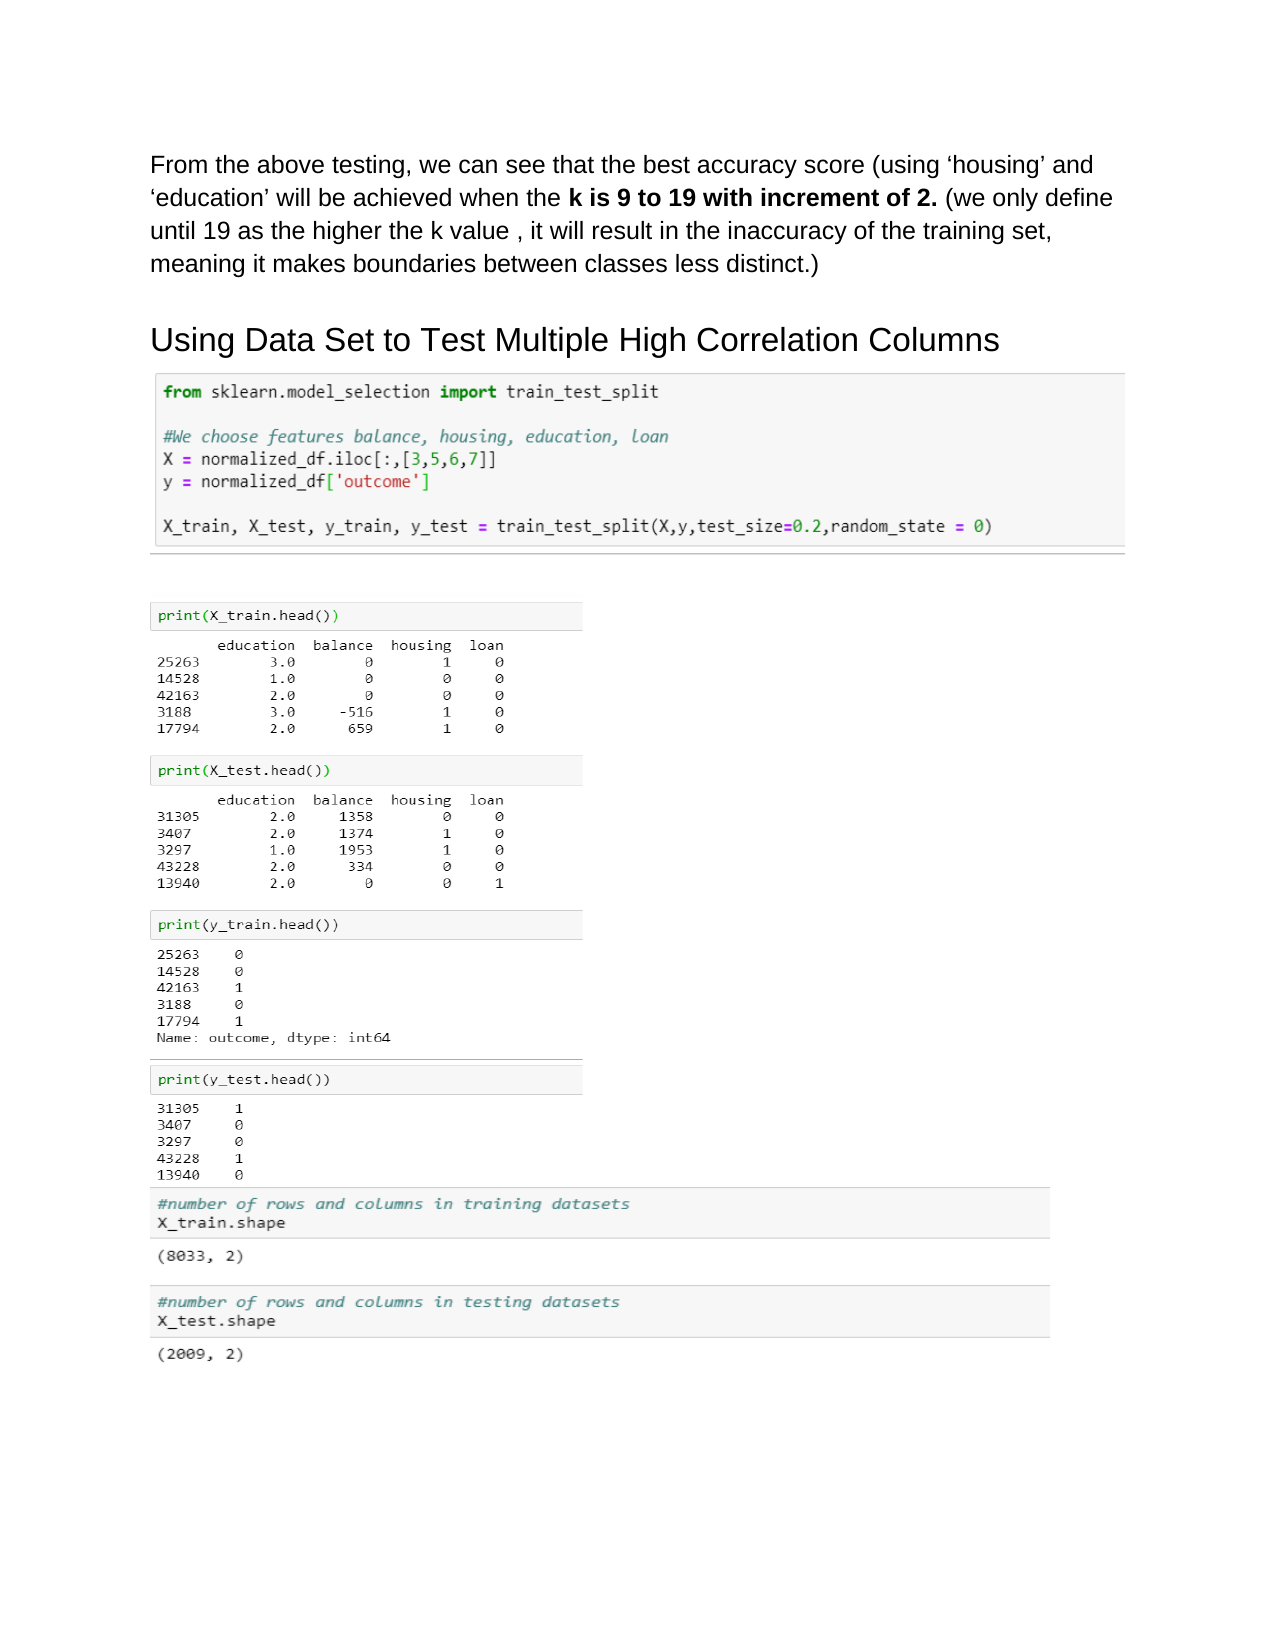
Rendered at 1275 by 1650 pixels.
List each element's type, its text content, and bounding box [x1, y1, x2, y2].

text From the above testing, we can see that the best accuracy score (using ‘housing’ and ‘education’ will be achieved when the k is 9 to 19 with increment of 2. (we only define until 19 as the higher the k value , it will result in the inaccuracy of the training set, meaning it makes boundaries between classes less distinct.) [150, 150, 1125, 278]
picture [150, 370, 1125, 560]
subtitle Using Data Set to Test Multiple High Correlation Columns [150, 319, 1125, 358]
picture [150, 593, 583, 1184]
picture [150, 1187, 1050, 1382]
